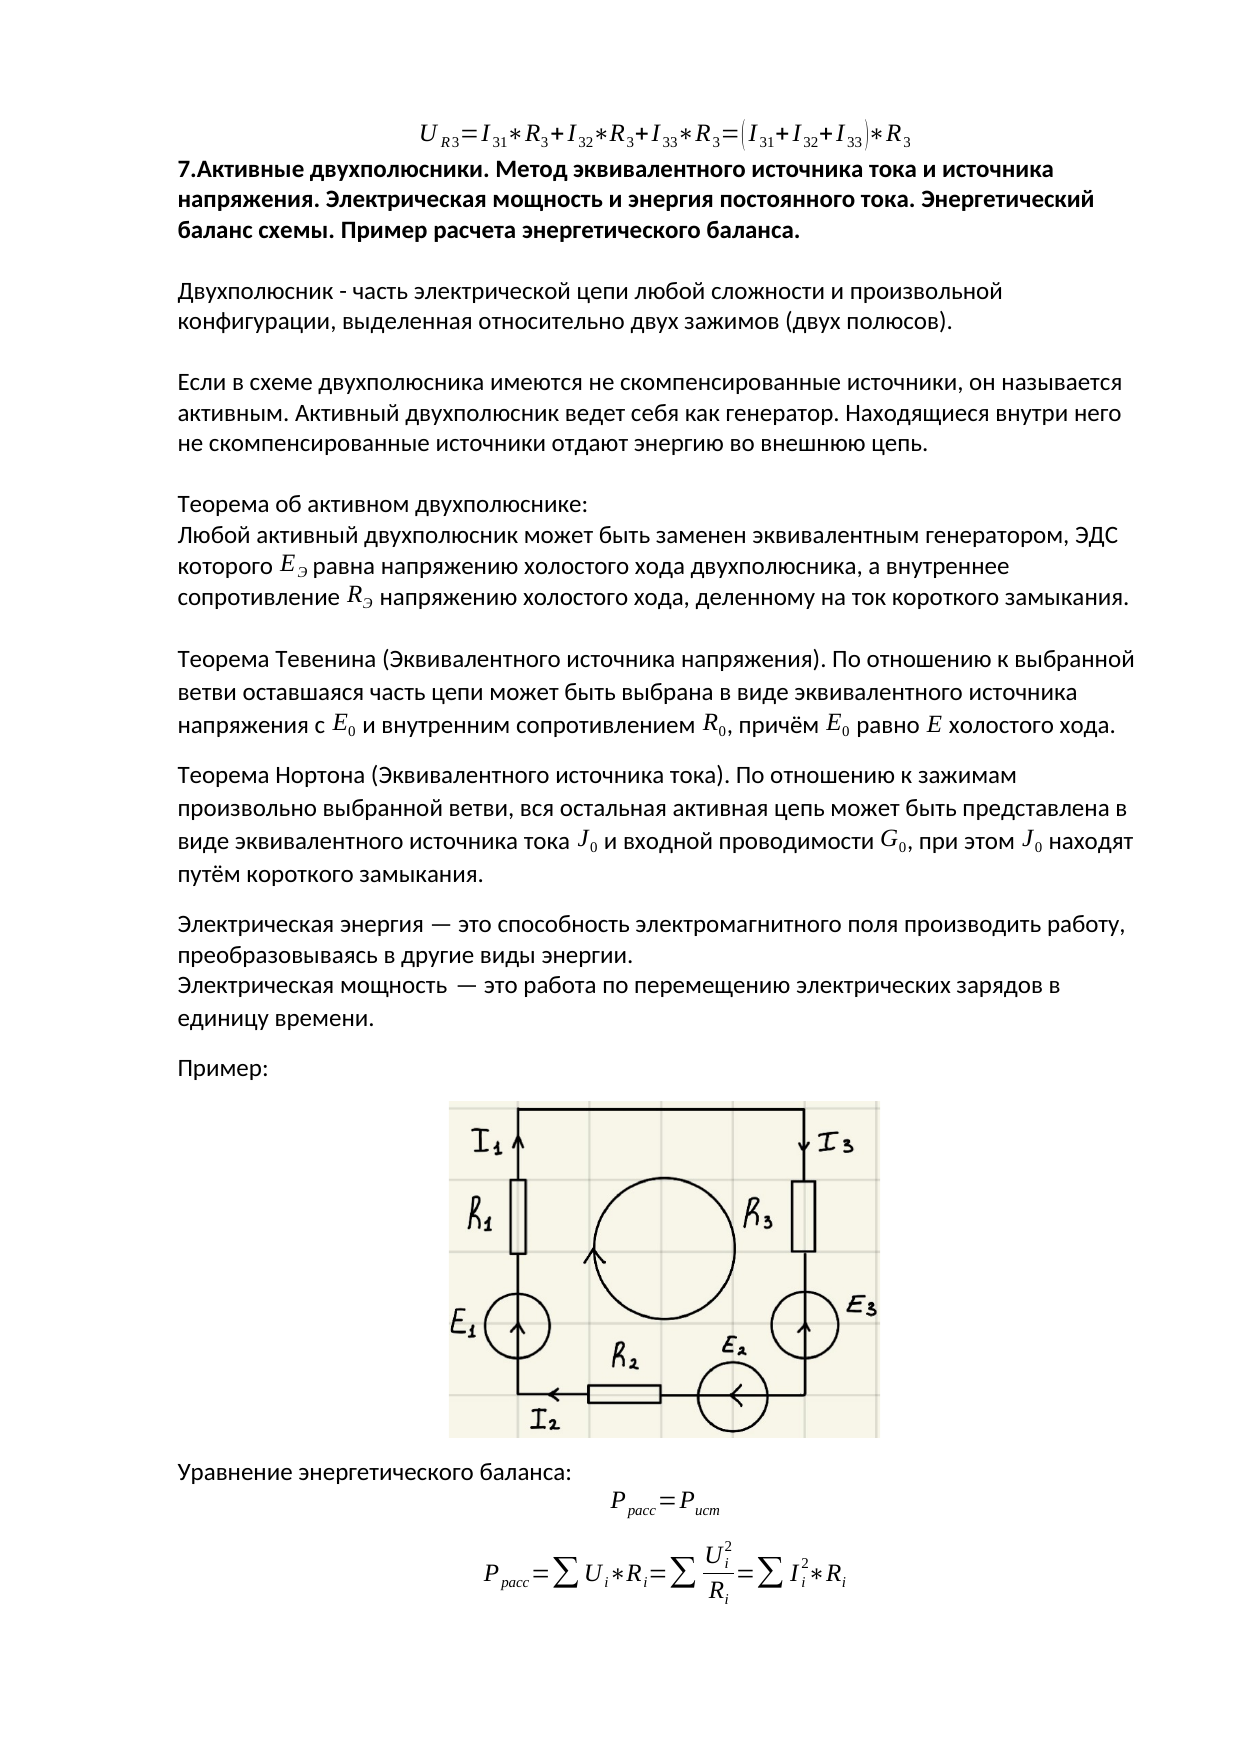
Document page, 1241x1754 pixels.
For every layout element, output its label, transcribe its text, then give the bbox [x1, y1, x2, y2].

text Электрическая энергия — это способность электромагнитного поля производить работу, преобразовываясь в другие виды энергии. [177, 908, 1152, 969]
text Электрическая мощность — это работа по перемещению электрических зарядов в единицу времени. [177, 969, 1152, 1033]
text Двухполюсник - часть электрической цепи любой сложности и произвольной конфигурации, выделенная относительно двух зажимов (двух полюсов). [177, 275, 1152, 336]
text Теорема Тевенина (Эквивалентного источника напряжения). По отношению к выбранной ветви оставшаяся часть цепи может быть выбрана в виде эквивалентного источника напряжения с и внутренним сопротивлением , причём равно холостого хода. [177, 643, 1152, 740]
picture [448, 1101, 880, 1438]
text 7.Активные двухполюсники. Метод эквивалентного источника тока и источника напряжения. Электрическая мощность и энергия постоянного тока. Энергетический баланс схемы. Пример расчета энергетического баланса. [177, 153, 1152, 244]
text Любой активный двухполюсник может быть заменен эквивалентным генератором, ЭДС которого равна напряжению холостого хода двухполюсника, а внутреннее сопротивление напряжению холостого хода, деленному на ток короткого замыкания. [177, 519, 1152, 612]
text Уравнение энергетического баланса: [177, 1456, 1152, 1487]
text Пример: [177, 1052, 1152, 1082]
text Если в схеме двухполюсника имеются не скомпенсированные источники, он называется активным. Активный двухполюсник ведет себя как генератор. Находящиеся внутри него не скомпенсированные источники отдают энергию во внешнюю цепь. [177, 366, 1152, 458]
text Теорема Нортона (Эквивалентного источника тока). По отношению к зажимам произвольно выбранной ветви, вся остальная активная цепь может быть представлена в виде эквивалентного источника тока и входной проводимости , при этом находят путём короткого замыкания. [177, 759, 1152, 889]
text Теорема об активном двухполюснике: [177, 488, 1152, 519]
